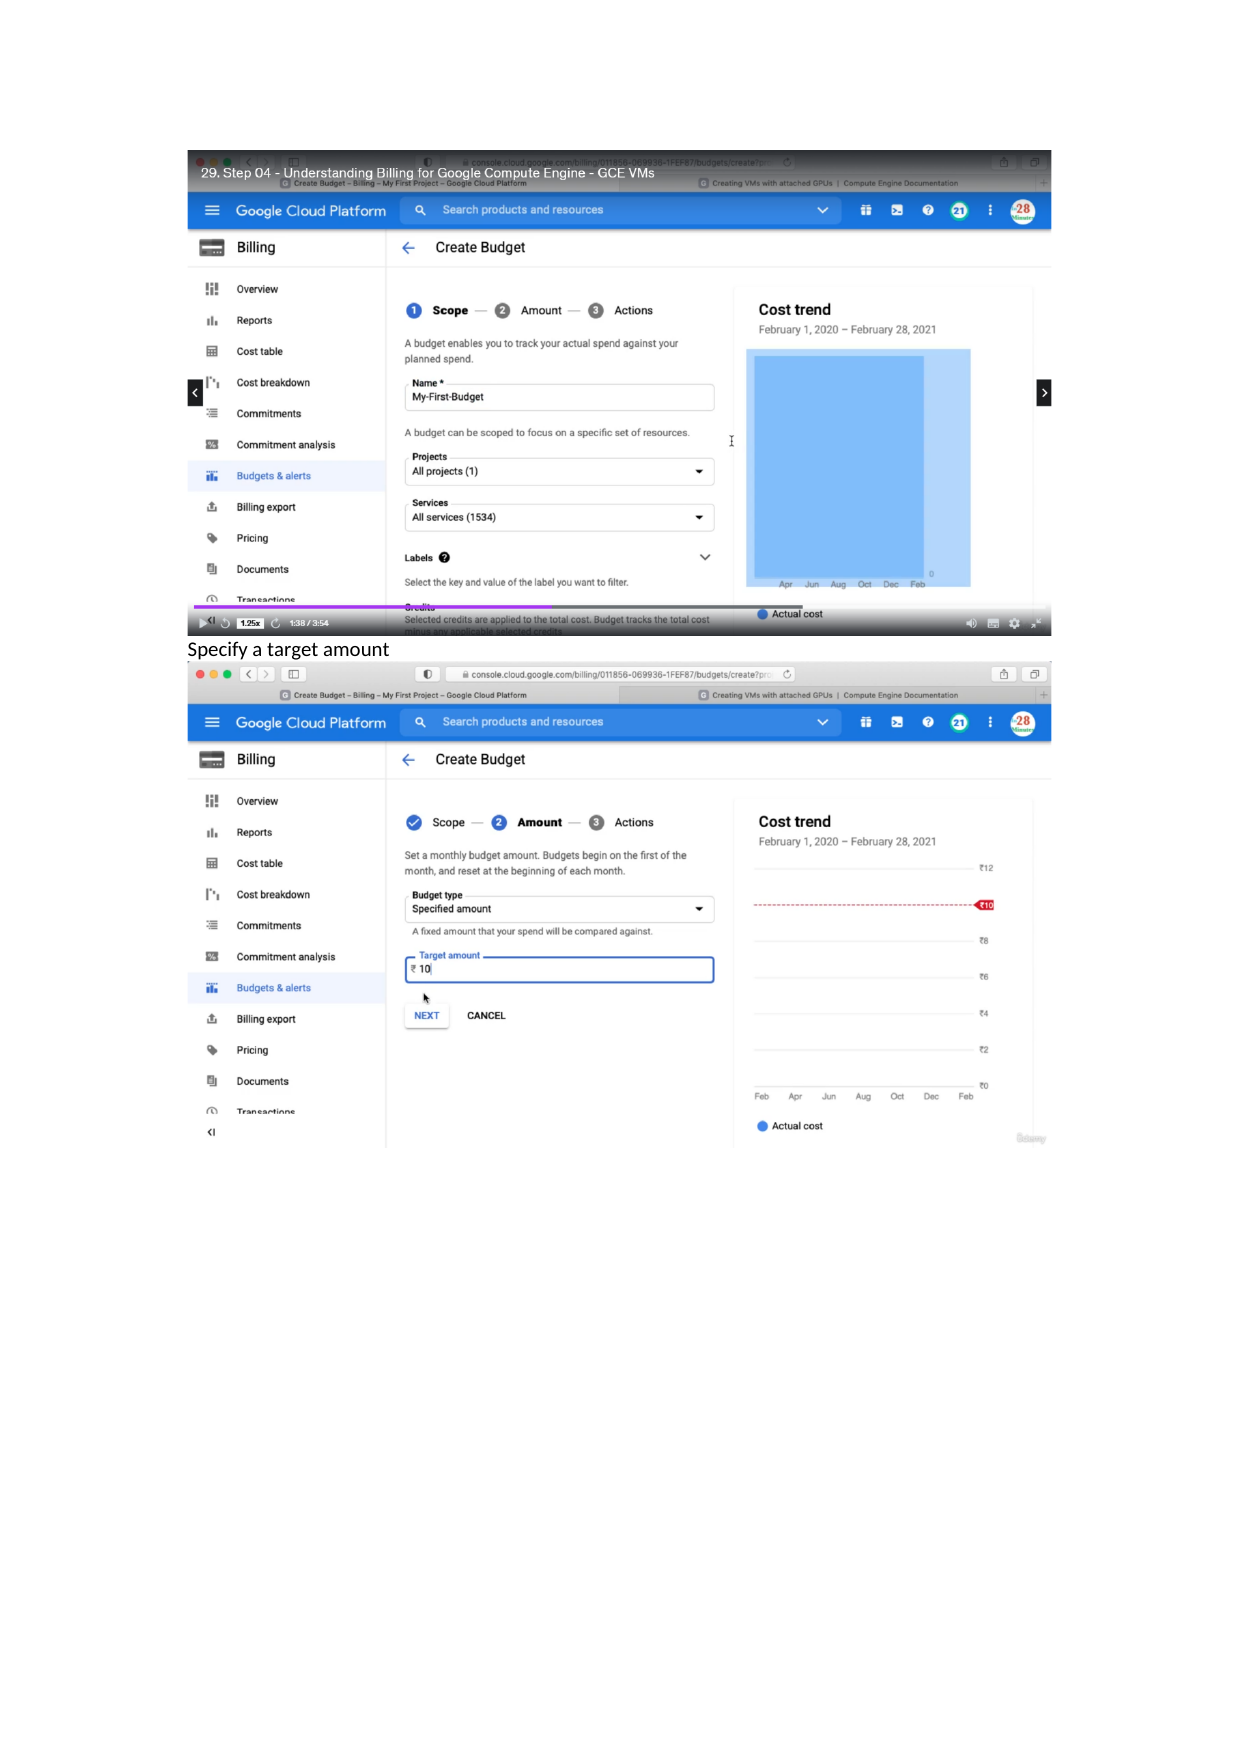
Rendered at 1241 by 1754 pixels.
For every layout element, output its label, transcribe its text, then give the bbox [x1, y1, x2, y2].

picture [187, 150, 1052, 636]
picture [187, 661, 1052, 1148]
text Specify a target amount [187, 636, 1053, 661]
